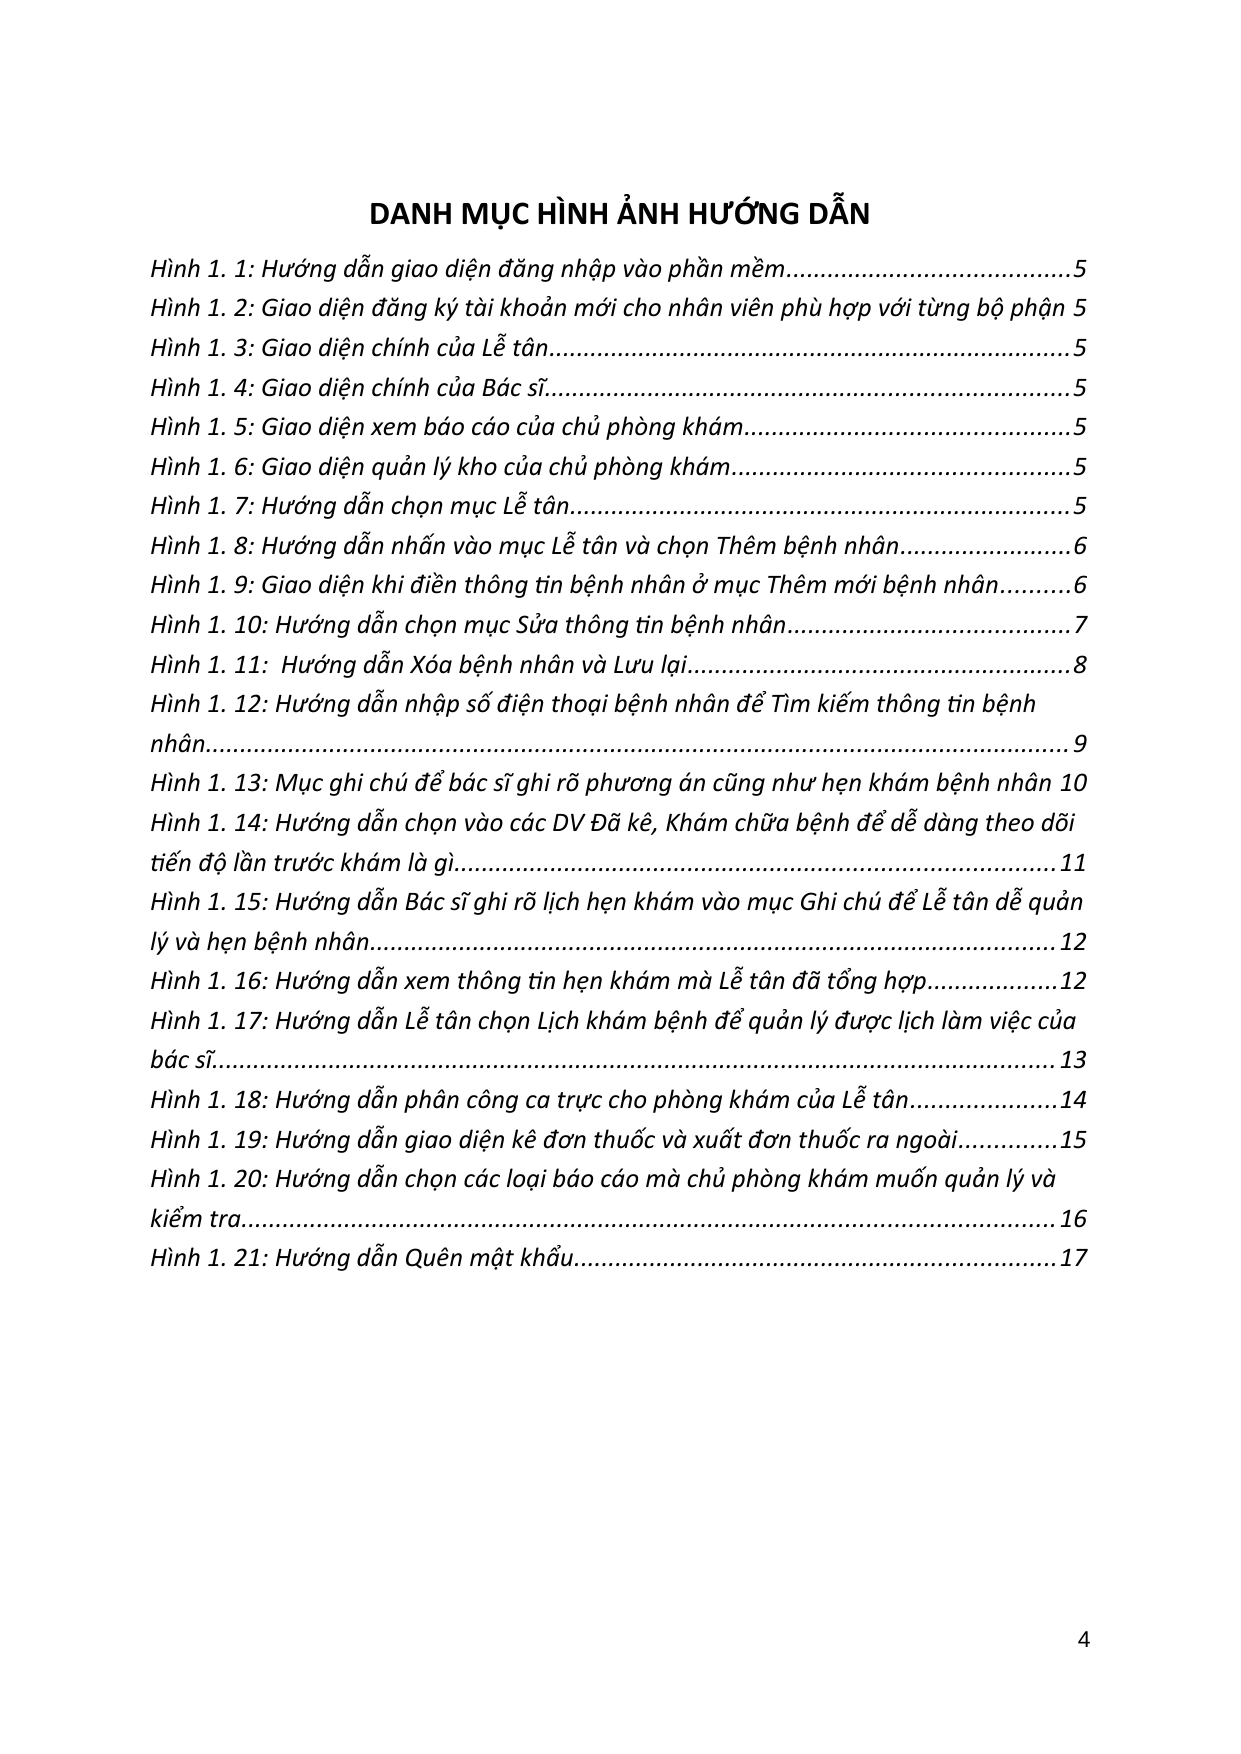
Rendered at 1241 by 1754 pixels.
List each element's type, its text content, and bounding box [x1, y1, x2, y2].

text Hình 1. 18: Hướng dẫn phân công ca trực cho phòng khám của Lễ tân 14 [150, 1082, 1090, 1115]
text Hình 1. 3: Giao diện chính của Lễ tân 5 [150, 330, 1090, 363]
text Hình 1. 1: Hướng dẫn giao diện đăng nhập vào phần mềm 5 [150, 251, 1090, 284]
text Hình 1. 17: Hướng dẫn Lễ tân chọn Lịch khám bệnh để quản lý được lịch làm việc của bác sĩ 13 [150, 1003, 1090, 1076]
text Hình 1. 2: Giao diện đăng ký tài khoản mới cho nhân viên phù hợp với từng bộ phận 5 [150, 291, 1090, 323]
text Hình 1. 20: Hướng dẫn chọn các loại báo cáo mà chủ phòng khám muốn quản lý và kiểm tra 16 [150, 1161, 1090, 1234]
text Hình 1. 7: Hướng dẫn chọn mục Lễ tân 5 [150, 488, 1090, 521]
text Hình 1. 10: Hướng dẫn chọn mục Sửa thông tin bệnh nhân 7 [150, 607, 1090, 640]
text Hình 1. 21: Hướng dẫn Quên mật khẩu 17 [150, 1241, 1090, 1273]
subtitle DANH MỤC HÌNH ẢNH HƯỚNG DẪN [150, 192, 1090, 232]
text Hình 1. 15: Hướng dẫn Bác sĩ ghi rõ lịch hẹn khám vào mục Ghi chú để Lễ tân dễ quản lý và hẹn bệnh nhân 12 [150, 884, 1090, 957]
text Hình 1. 8: Hướng dẫn nhấn vào mục Lễ tân và chọn Thêm bệnh nhân 6 [150, 528, 1090, 561]
text Hình 1. 12: Hướng dẫn nhập số điện thoại bệnh nhân để Tìm kiếm thông tin bệnh nhân 9 [150, 686, 1090, 759]
text Hình 1. 16: Hướng dẫn xem thông tin hẹn khám mà Lễ tân đã tổng hợp 12 [150, 963, 1090, 996]
text Hình 1. 9: Giao diện khi điền thông tin bệnh nhân ở mục Thêm mới bệnh nhân 6 [150, 568, 1090, 601]
text Hình 1. 14: Hướng dẫn chọn vào các DV Đã kê, Khám chữa bệnh để dễ dàng theo dõi tiến độ lần trước khám là gì 11 [150, 805, 1090, 878]
text Hình 1. 6: Giao diện quản lý kho của chủ phòng khám 5 [150, 449, 1090, 482]
text Hình 1. 4: Giao diện chính của Bác sĩ 5 [150, 370, 1090, 403]
text Hình 1. 11: Hướng dẫn Xóa bệnh nhân và Lưu lại 8 [150, 647, 1090, 680]
text Hình 1. 5: Giao diện xem báo cáo của chủ phòng khám 5 [150, 409, 1090, 442]
text Hình 1. 19: Hướng dẫn giao diện kê đơn thuốc và xuất đơn thuốc ra ngoài 15 [150, 1122, 1090, 1155]
text Hình 1. 13: Mục ghi chú để bác sĩ ghi rõ phương án cũng như hẹn khám bệnh nhân 10 [150, 766, 1090, 798]
